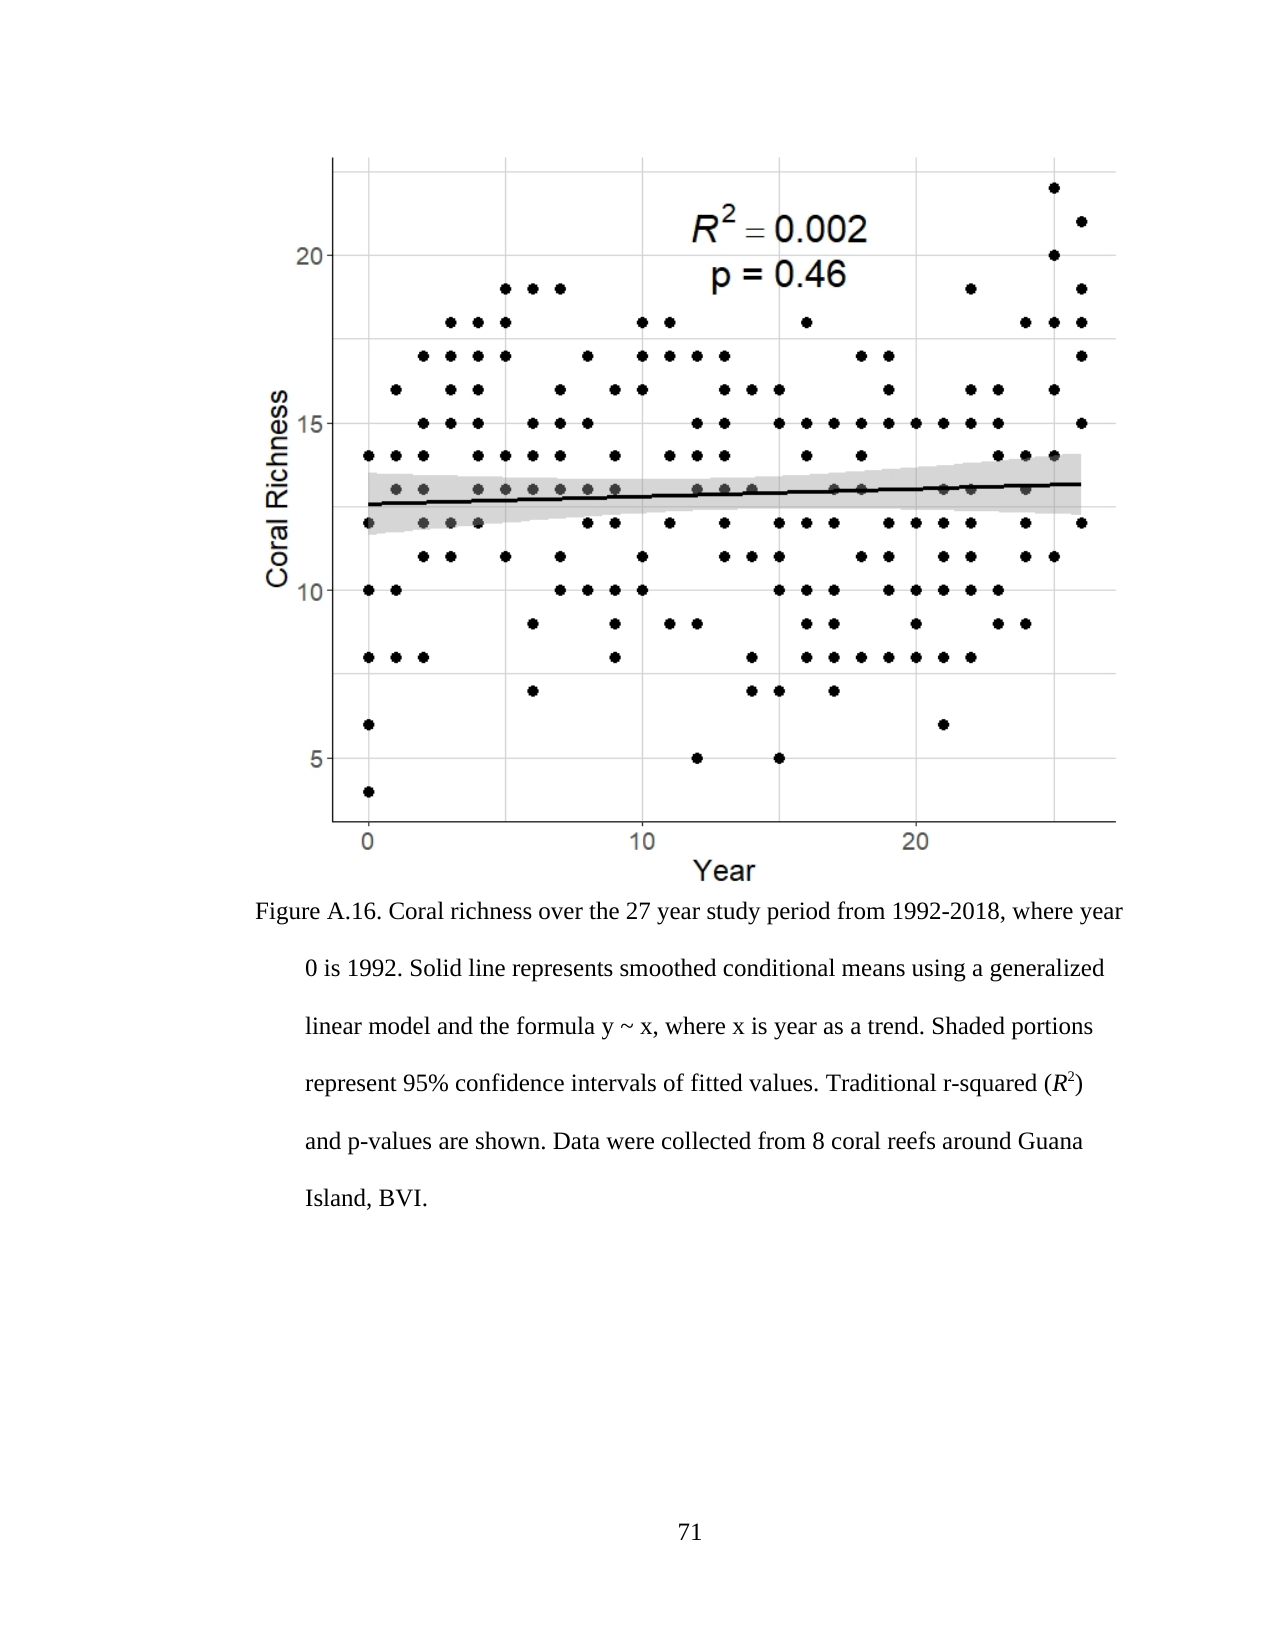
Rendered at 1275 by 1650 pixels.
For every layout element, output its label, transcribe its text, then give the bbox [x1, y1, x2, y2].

picture [255, 150, 1125, 896]
subtitle Figure A.16. Coral richness over the 27 year study period from 1992-2018, where year 0 is 1992. Solid line represents smoothed conditional means using a generalized linear model and the formula y ~ x, where x is year as a trend. Shaded portions represent 95% confidence intervals of fitted values. Traditional r-squared (R2) and p-values are shown. Data were collected from 8 coral reefs around Guana Island, BVI. [255, 896, 1125, 1212]
